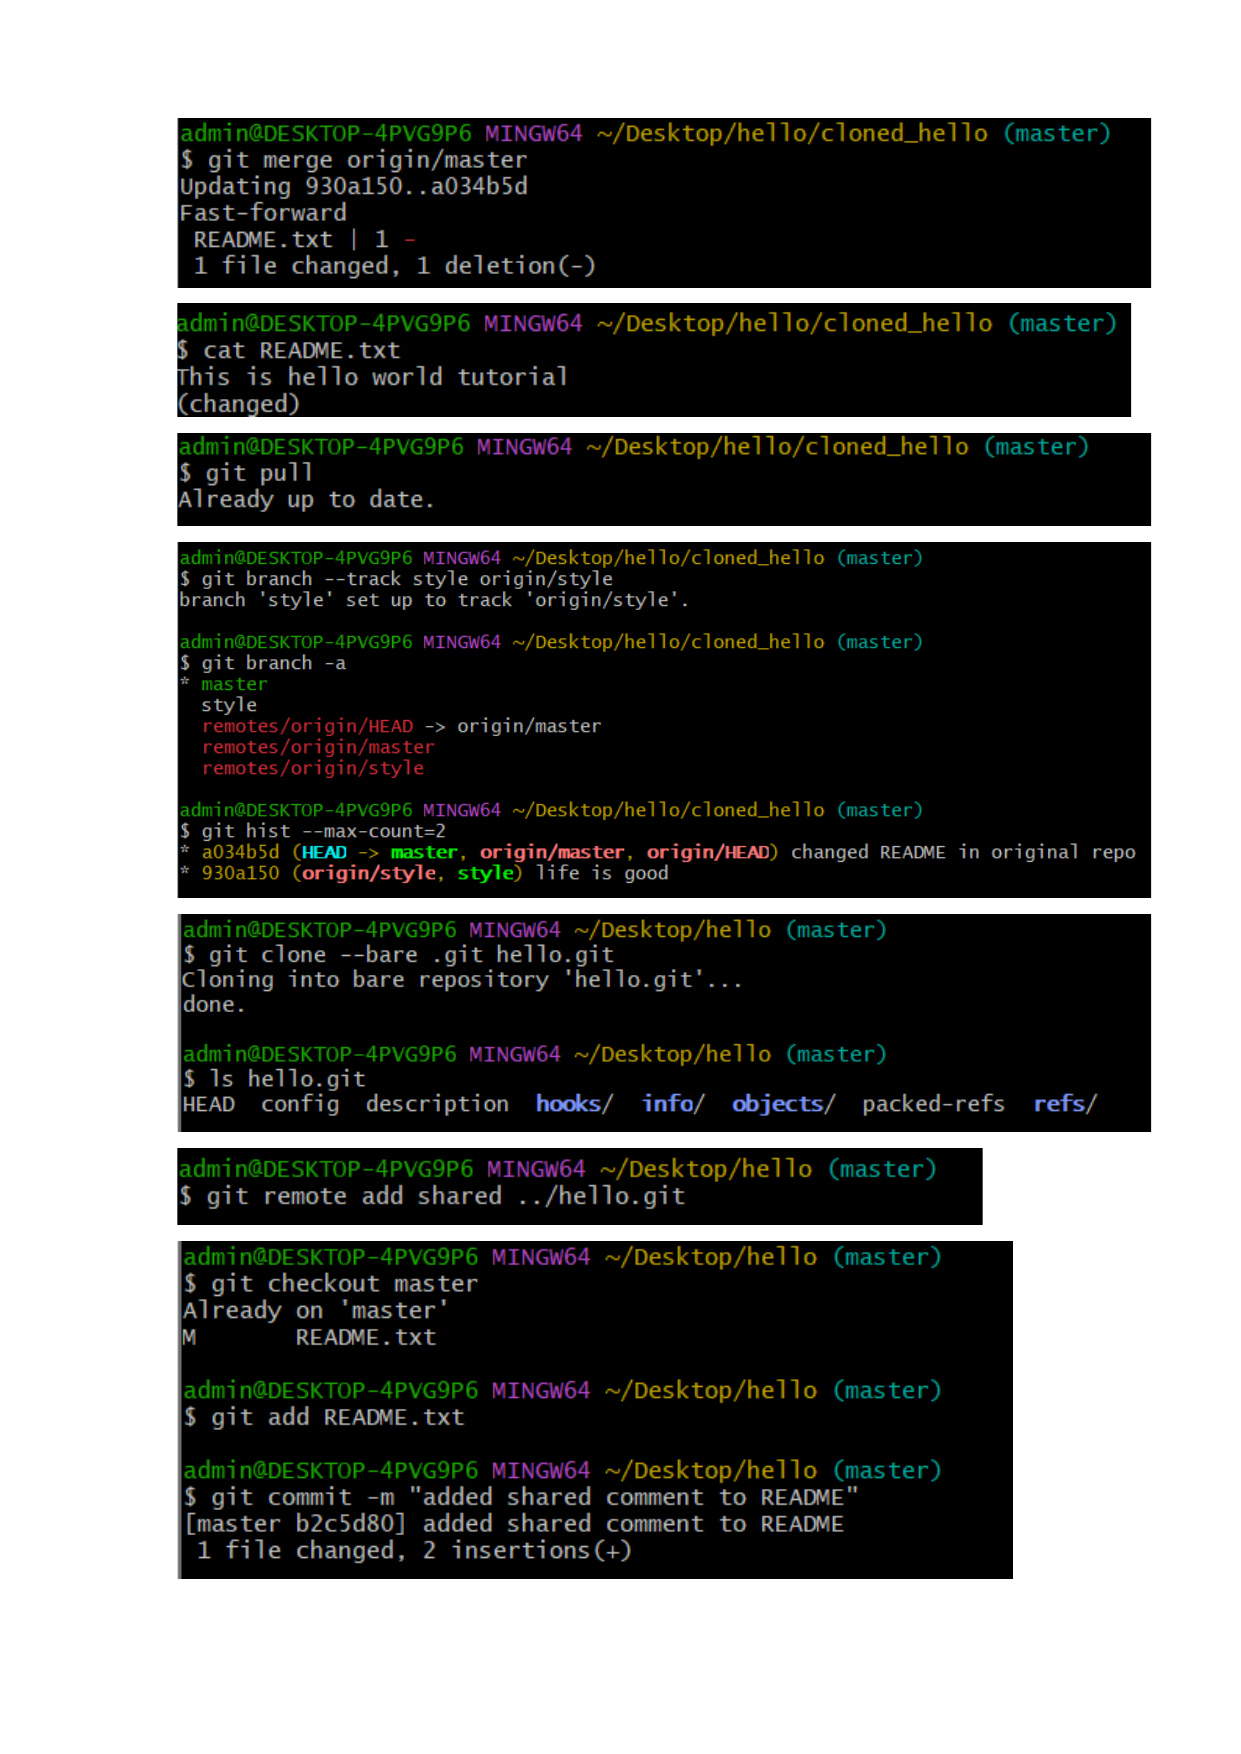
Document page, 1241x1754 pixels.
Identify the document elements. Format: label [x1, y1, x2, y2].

picture [177, 914, 1152, 1132]
picture [177, 433, 1152, 526]
picture [177, 542, 1152, 898]
picture [177, 118, 1152, 288]
picture [177, 303, 1132, 417]
picture [177, 1241, 1013, 1579]
picture [177, 1148, 983, 1225]
